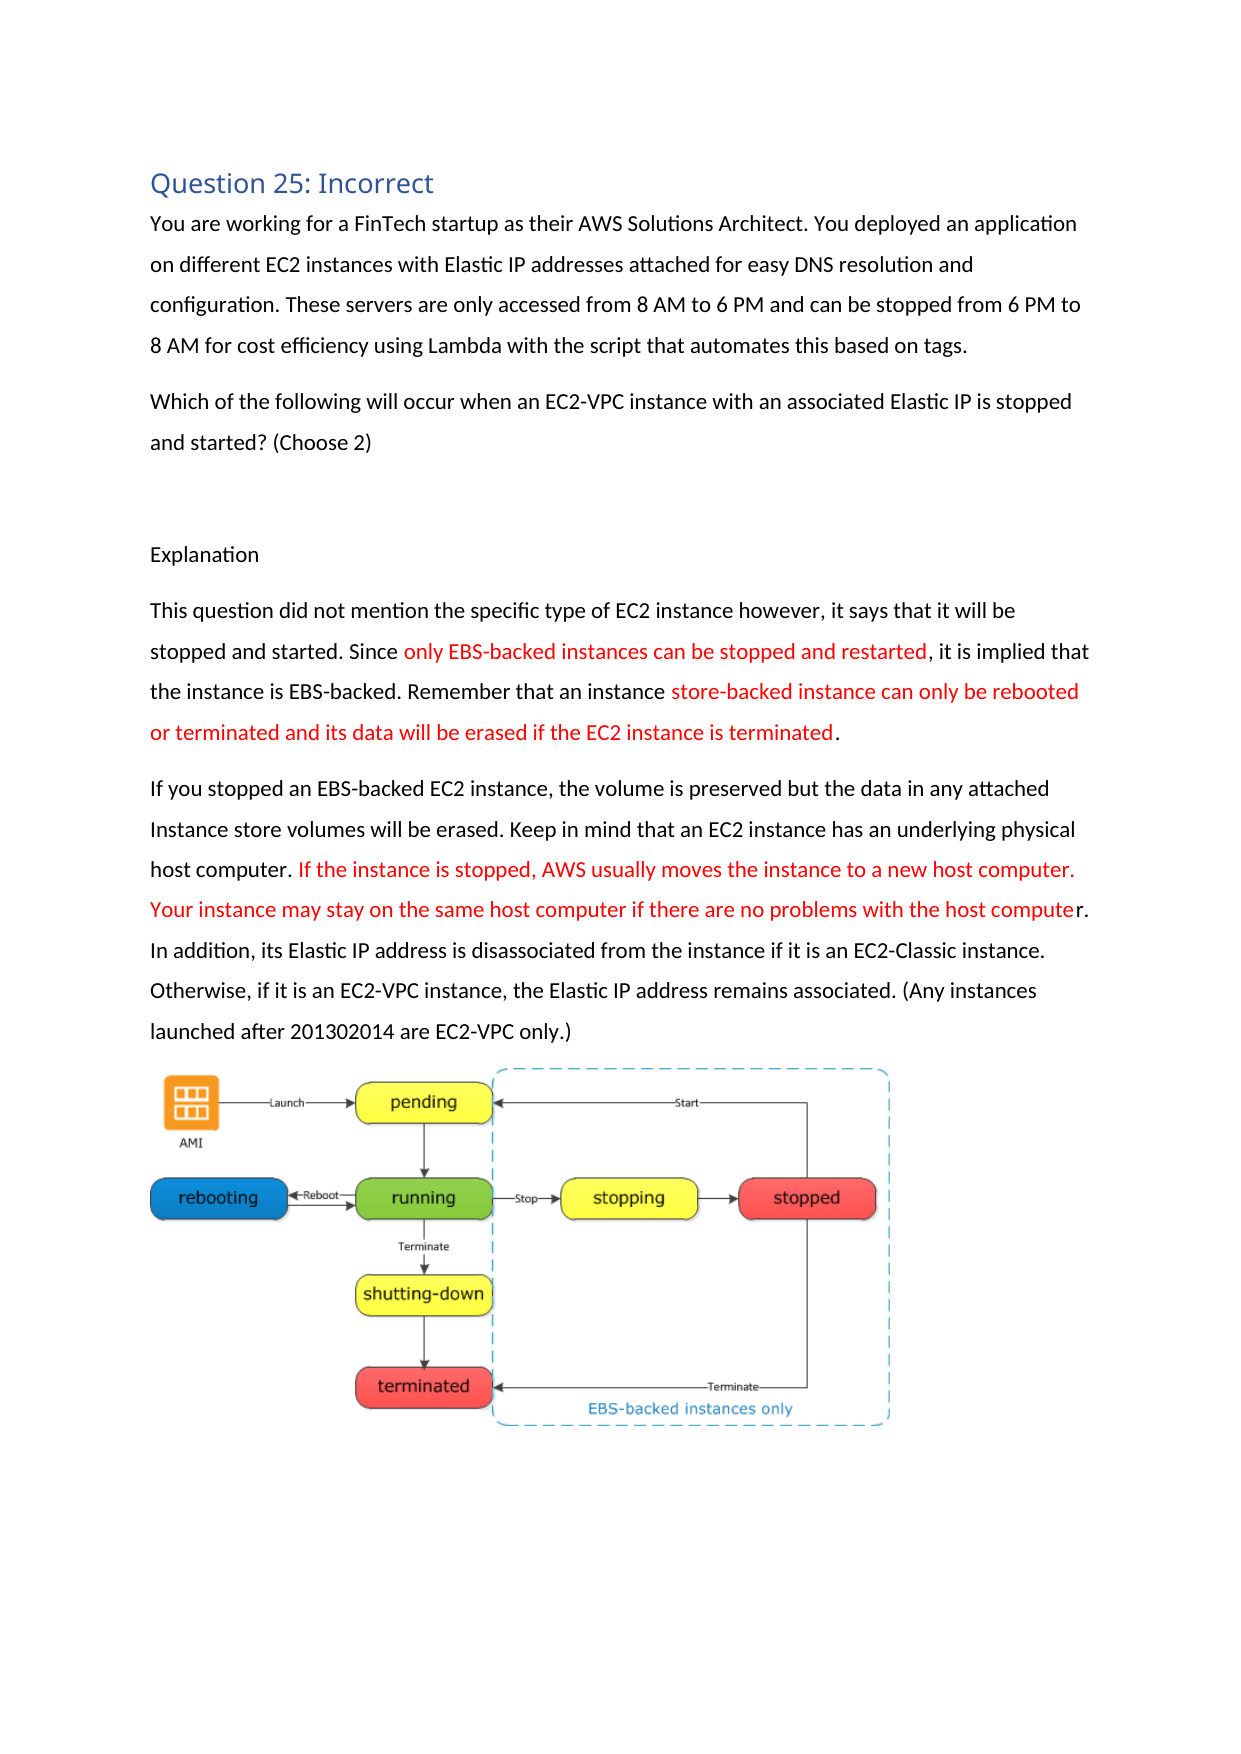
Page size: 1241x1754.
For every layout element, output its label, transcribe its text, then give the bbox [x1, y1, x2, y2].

text Explanation [150, 536, 1090, 573]
picture [150, 1068, 890, 1426]
text If you stopped an EBS-backed EC2 instance, the volume is preserved but the data in any attached Instance store volumes will be erased. Keep in mind that an EC2 instance has an underlying physical host computer. If the instance is stopped, AWS usually moves the instance to a new host computer. Your instance may stay on the same host computer if there are no problems with the host computer. In addition, its Elastic IP address is disassociated from the instance if it is an EC2-Classic instance. Otherwise, if it is an EC2-VPC instance, the Elastic IP address remains associated. (Any instances launched after 201302014 are EC2-VPC only.) [150, 769, 1090, 1049]
subtitle Question 25: Incorrect [150, 164, 1090, 202]
text You are working for a FinTech startup as their AWS Solutions Architect. You deployed an application on different EC2 instances with Elastic IP addresses attached for easy DNS resolution and configuration. These servers are only accessed from 8 AM to 6 PM and can be stopped from 6 PM to 8 AM for cost efficiency using Lambda with the script that automates this based on tags. [150, 205, 1090, 364]
text This question did not mention the specific type of EC2 instance however, it says that it will be stopped and started. Since only EBS-backed instances can be stopped and restarted, it is implied that the instance is EBS-backed. Remember that an instance store-backed instance can only be rebooted or terminated and its data will be erased if the EC2 instance is terminated. [150, 592, 1090, 751]
text Which of the following will occur when an EC2-VPC instance with an associated Elastic IP is stopped and started? (Choose 2) [150, 382, 1090, 460]
